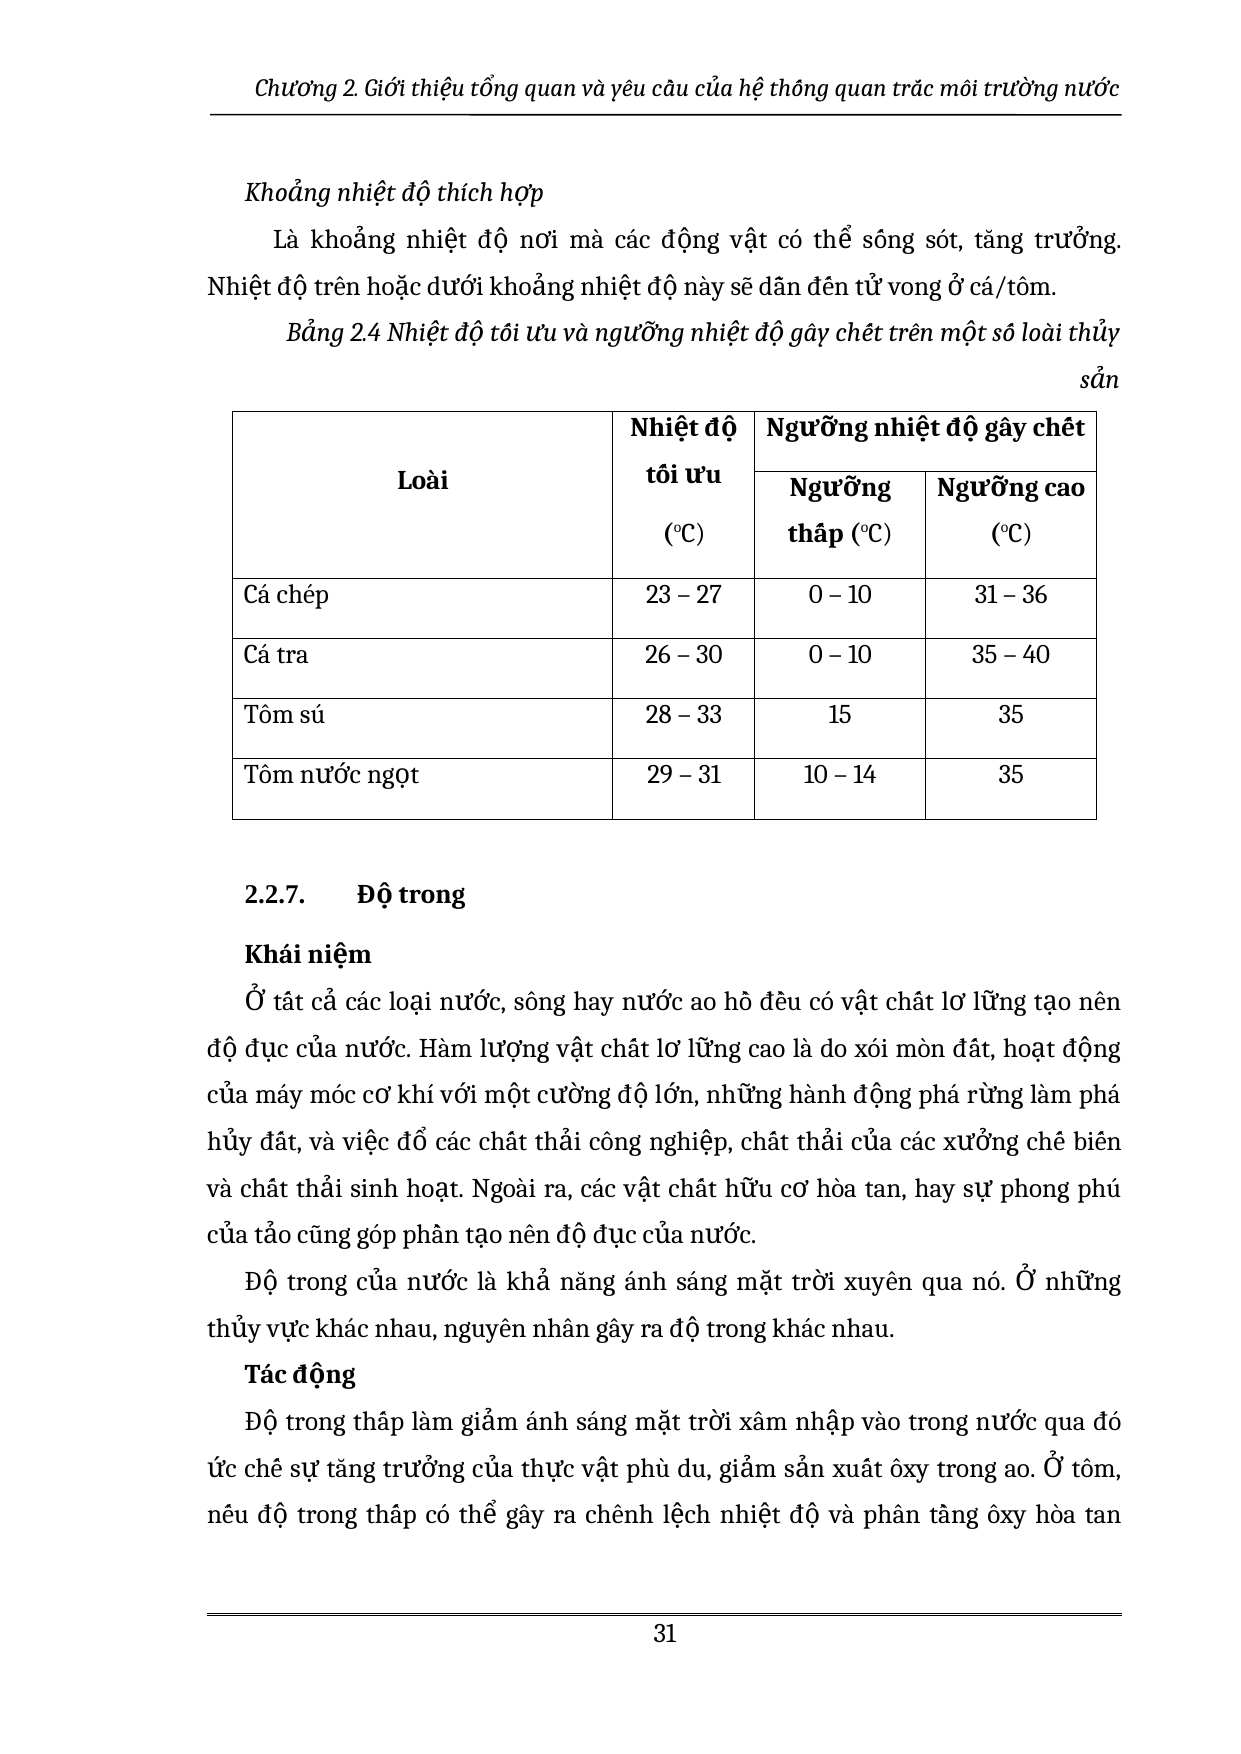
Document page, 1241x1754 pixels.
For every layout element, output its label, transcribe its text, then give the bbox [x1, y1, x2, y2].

text Là khoảng nhiệt độ nơi mà các động vật có thể sống sót, tăng trưởng. Nhiệt độ trên hoặc dưới khoảng nhiệt độ này sẽ dẫn đến tử vong ở cá/tôm. [207, 224, 1122, 302]
table_cell 23 – 27 [613, 579, 754, 638]
table_cell 10 – 14 [755, 759, 925, 818]
table_cell Tôm sú [233, 699, 612, 758]
text Tác động [207, 1359, 1122, 1390]
table_cell 31 – 36 [926, 579, 1096, 638]
text Khoảng nhiệt độ thích hợp [207, 177, 1122, 208]
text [207, 1406, 1122, 1530]
text Bảng 2.4 Nhiệt độ tối ưu và ngưỡng nhiệt độ gây chết trên một số loài thủy sản [207, 317, 1122, 395]
table_cell 0 – 10 [755, 579, 925, 638]
text Độ trong của nước là khả năng ánh sáng mặt trời xuyên qua nó. Ở những thủy vực khác nhau, nguyên nhân gây ra độ trong khác nhau. [207, 1266, 1122, 1344]
table_cell 29 – 31 [613, 759, 754, 818]
table_cell 35 [926, 759, 1096, 818]
table_cell 28 – 33 [613, 699, 754, 758]
subtitle Độ trong [244, 879, 1122, 911]
table_cell 26 – 30 [613, 639, 754, 698]
text Khái niệm [207, 939, 1122, 970]
text Ở tất cả các loại nước, sông hay nước ao hồ đều có vật chất lơ lững tạo nên độ đục của nước. Hàm lượng vật chất lơ lững cao là do xói mòn đất, hoạt động của máy móc cơ khí với một cường độ lớn, những hành động phá rừng làm phá hủy đất, và việc đổ các chất thải công nghiệp, chất thải của các xưởng chế biến và chất thải sinh hoạt. Ngoài ra, các vật chất hữu cơ hòa tan, hay sự phong phú của tảo cũng góp phần tạo nên độ đục của nước. [207, 986, 1122, 1250]
table_header Nhiệt độ tối ưu (oC) [613, 412, 754, 578]
table_header Ngưỡng nhiệt độ gây chết [755, 412, 1096, 471]
table_cell 35 [926, 699, 1096, 758]
table_cell 35 – 40 [926, 639, 1096, 698]
table_cell Tôm nước ngọt [233, 759, 612, 818]
table_cell Cá tra [233, 639, 612, 698]
table_cell Ngưỡng cao (oC) [926, 472, 1096, 578]
table_cell Cá chép [233, 579, 612, 638]
table_cell Ngưỡng thấp (oC) [755, 472, 925, 578]
table_cell 15 [755, 699, 925, 758]
table_header Loài [233, 412, 612, 578]
table_cell 0 – 10 [755, 639, 925, 698]
